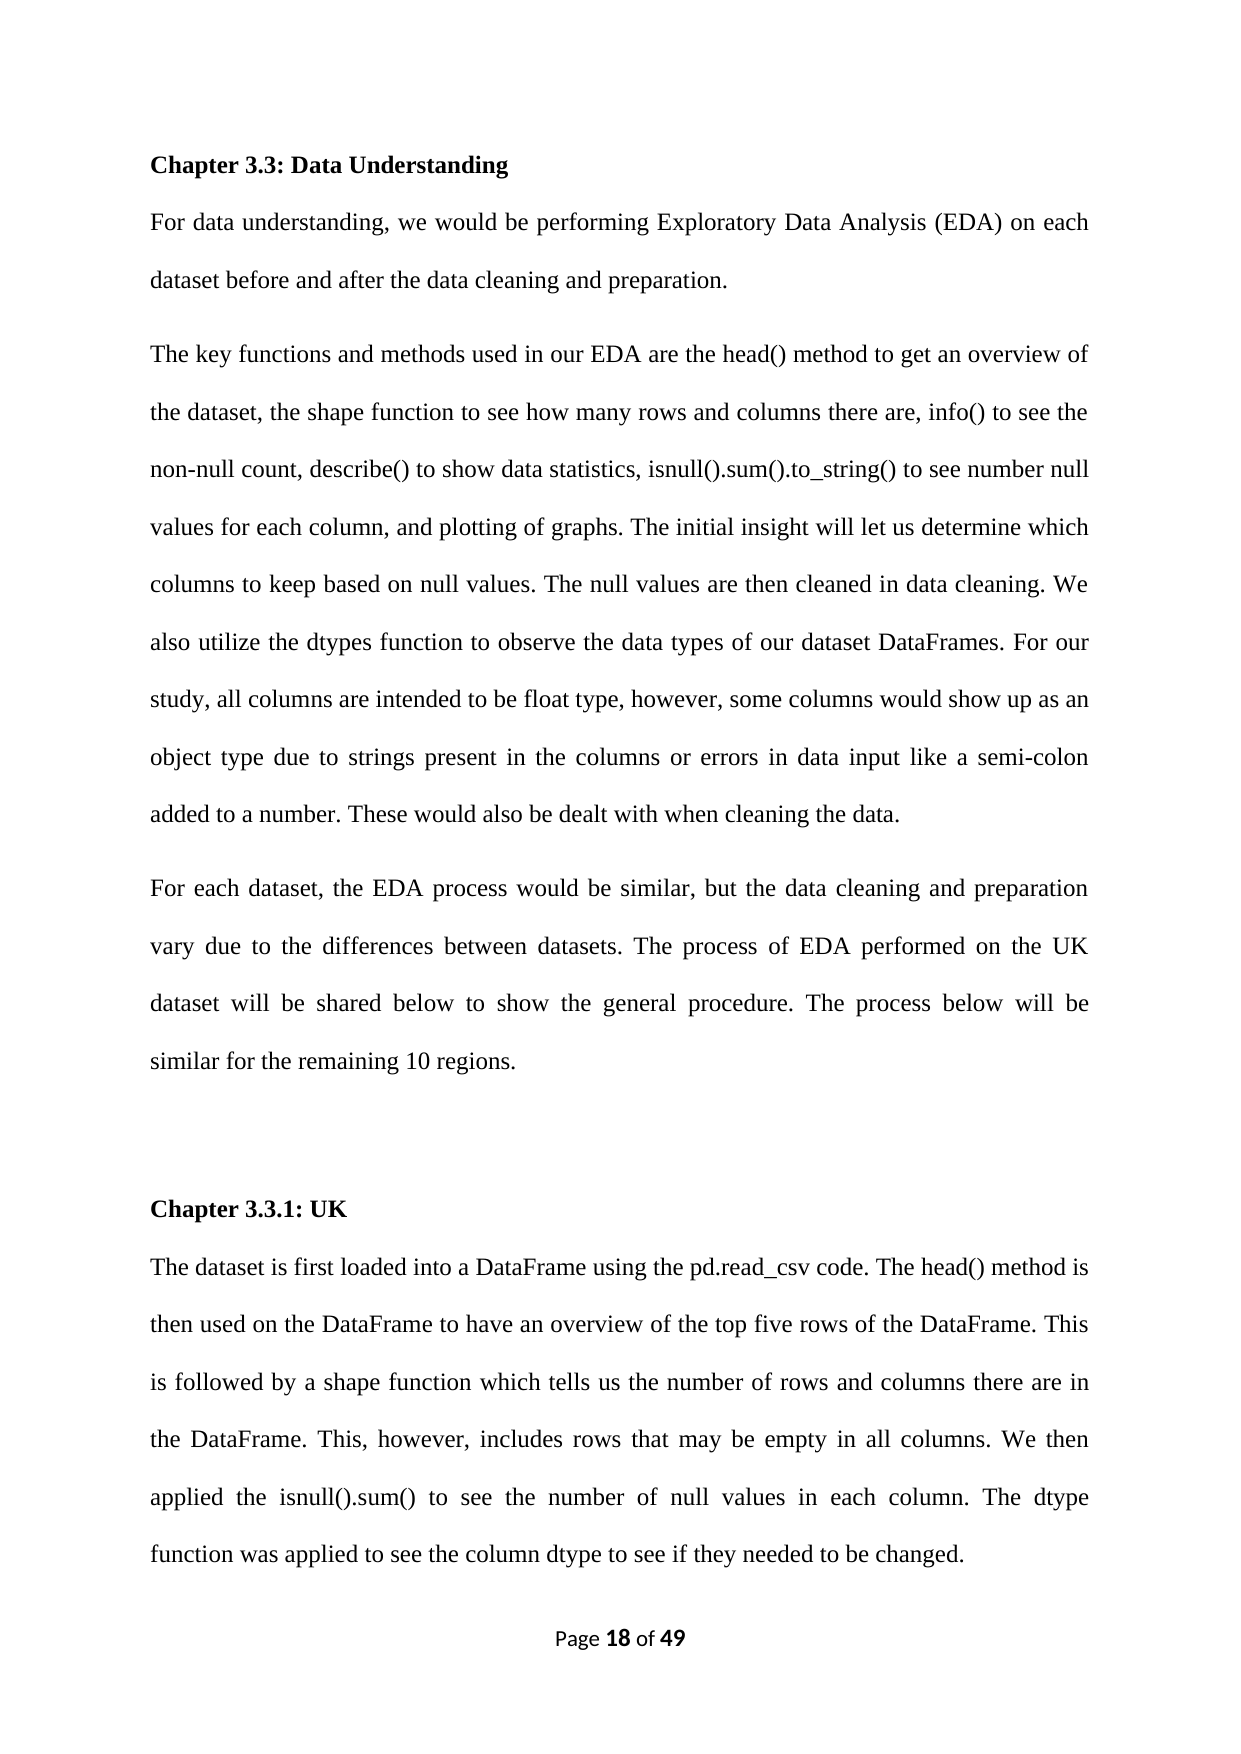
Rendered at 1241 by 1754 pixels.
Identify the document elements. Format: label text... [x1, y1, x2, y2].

text For each dataset, the EDA process would be similar, but the data cleaning and preparation vary due to the differences between datasets. The process of EDA performed on the UK dataset will be shared below to show the general procedure. The process below will be similar for the remaining 10 regions. [150, 873, 1090, 1074]
text The dataset is first loaded into a DataFrame using the pd.read_csv code. The head() method is then used on the DataFrame to have an overview of the top five rows of the DataFrame. This is followed by a shape function which tells us the number of rows and columns there are in the DataFrame. This, however, includes rows that may be empty in all columns. We then applied the isnull().sum() to see the number of null values in each column. The dtype function was applied to see the column dtype to see if they needed to be changed. [150, 1252, 1090, 1568]
subtitle Chapter 3.3.1: UK [150, 1194, 1090, 1223]
subtitle Chapter 3.3: Data Understanding [150, 150, 1090, 179]
text For data understanding, we would be performing Exploratory Data Analysis (EDA) on each dataset before and after the data cleaning and preparation. [150, 207, 1090, 294]
text The key functions and methods used in our EDA are the head() method to get an overview of the dataset, the shape function to see how many rows and columns there are, info() to see the non-null count, describe() to show data statistics, isnull().sum().to_string() to see number null values for each column, and plotting of graphs. The initial insight will let us determine which columns to keep based on null values. The null values are then cleaned in data cleaning. We also utilize the dtypes function to observe the data types of our dataset DataFrames. For our study, all columns are intended to be float type, however, some columns would show up as an object type due to strings present in the columns or errors in data input like a semi-colon added to a number. These would also be dealt with when cleaning the data. [150, 339, 1090, 828]
